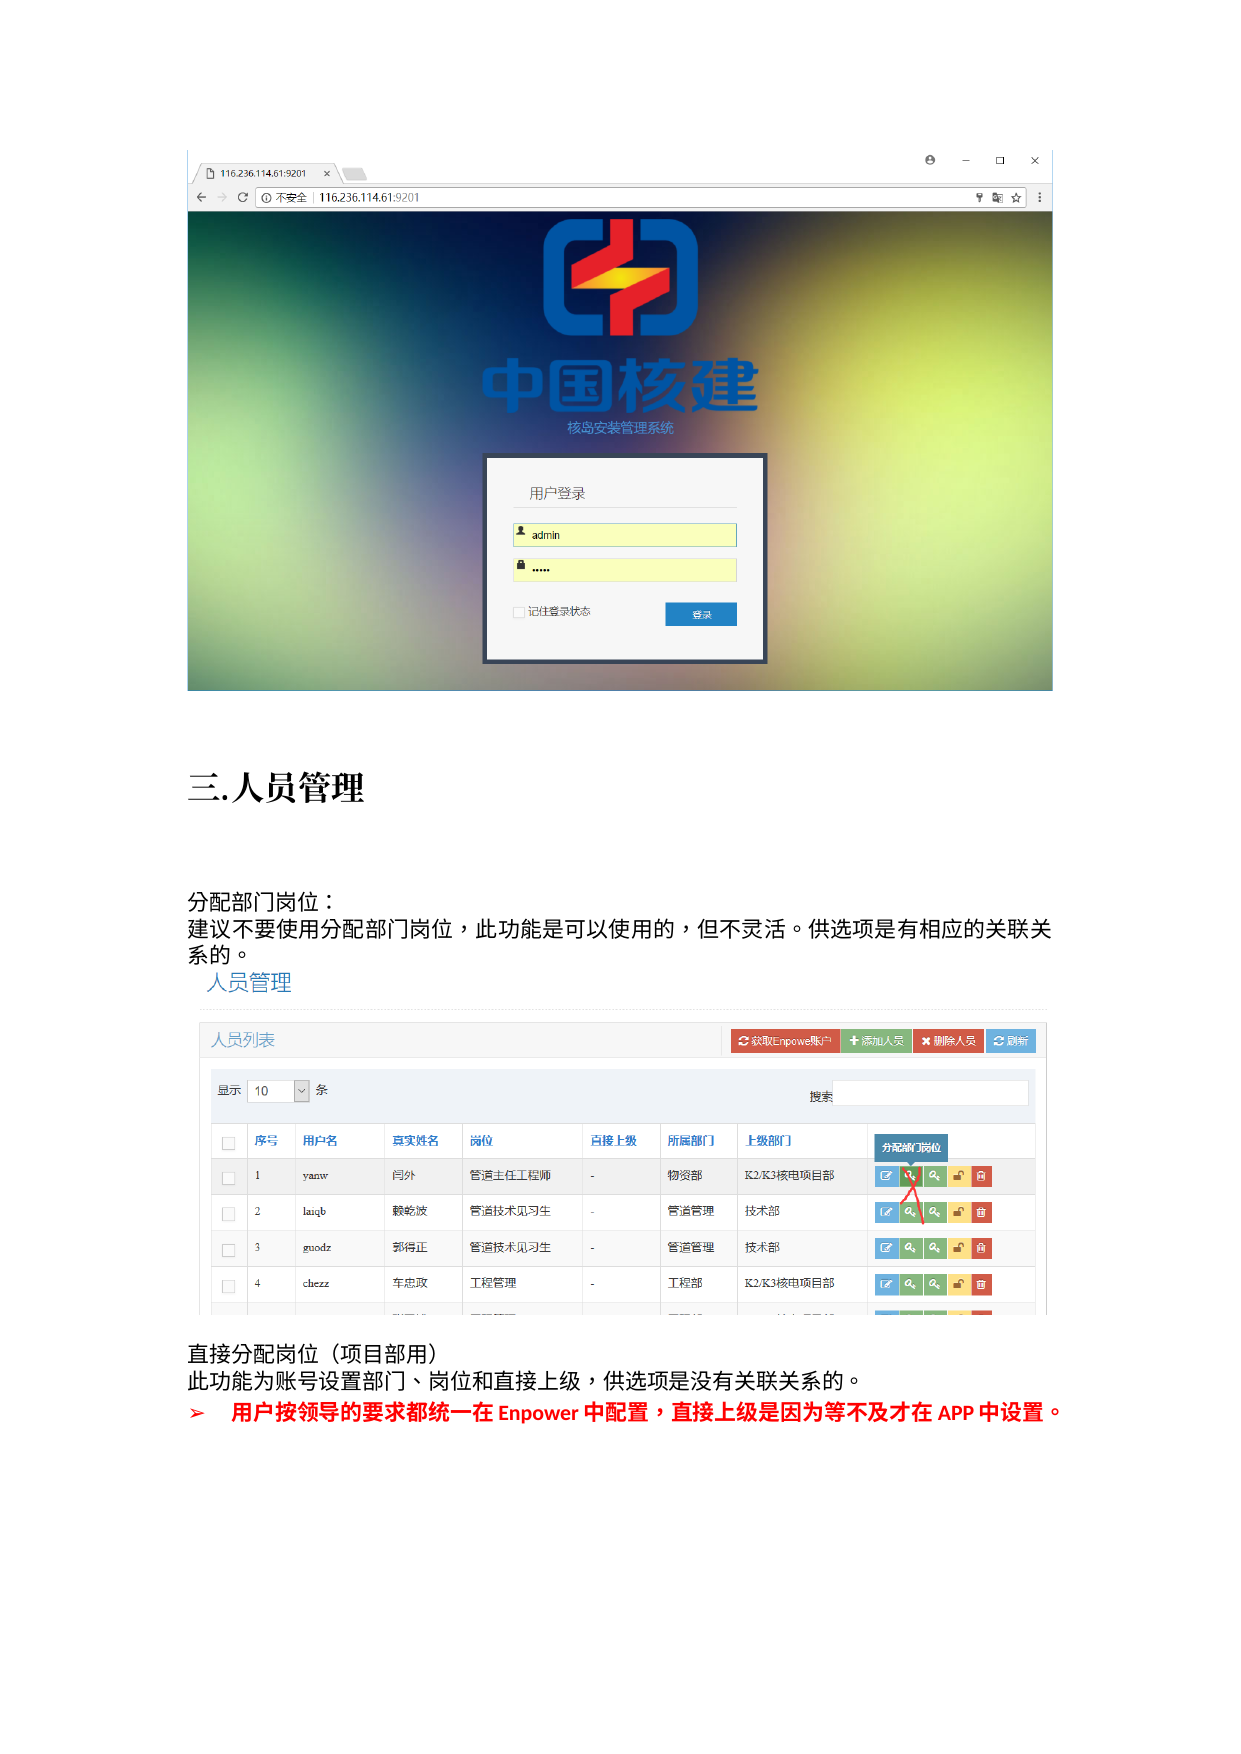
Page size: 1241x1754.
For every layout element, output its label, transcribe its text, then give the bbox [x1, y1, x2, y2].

text 建议不要使用分配部门岗位，此功能是可以使用的，但不灵活。供选项是有相应的关联关系的。 [187, 916, 1053, 969]
text 此功能为账号设置部门、岗位和直接上级，供选项是没有关联关系的。 [187, 1368, 1053, 1395]
text 直接分配岗位（项目部用） [187, 1341, 1053, 1368]
picture [187, 969, 1053, 1315]
list 用户按领导的要求都统一在Enpower中配置，直接上级是因为等不及才在APP中设置。 [187, 1395, 1053, 1426]
list 人员管理 [187, 771, 1053, 809]
picture [187, 150, 1053, 691]
text 分配部门岗位： [187, 889, 1053, 916]
